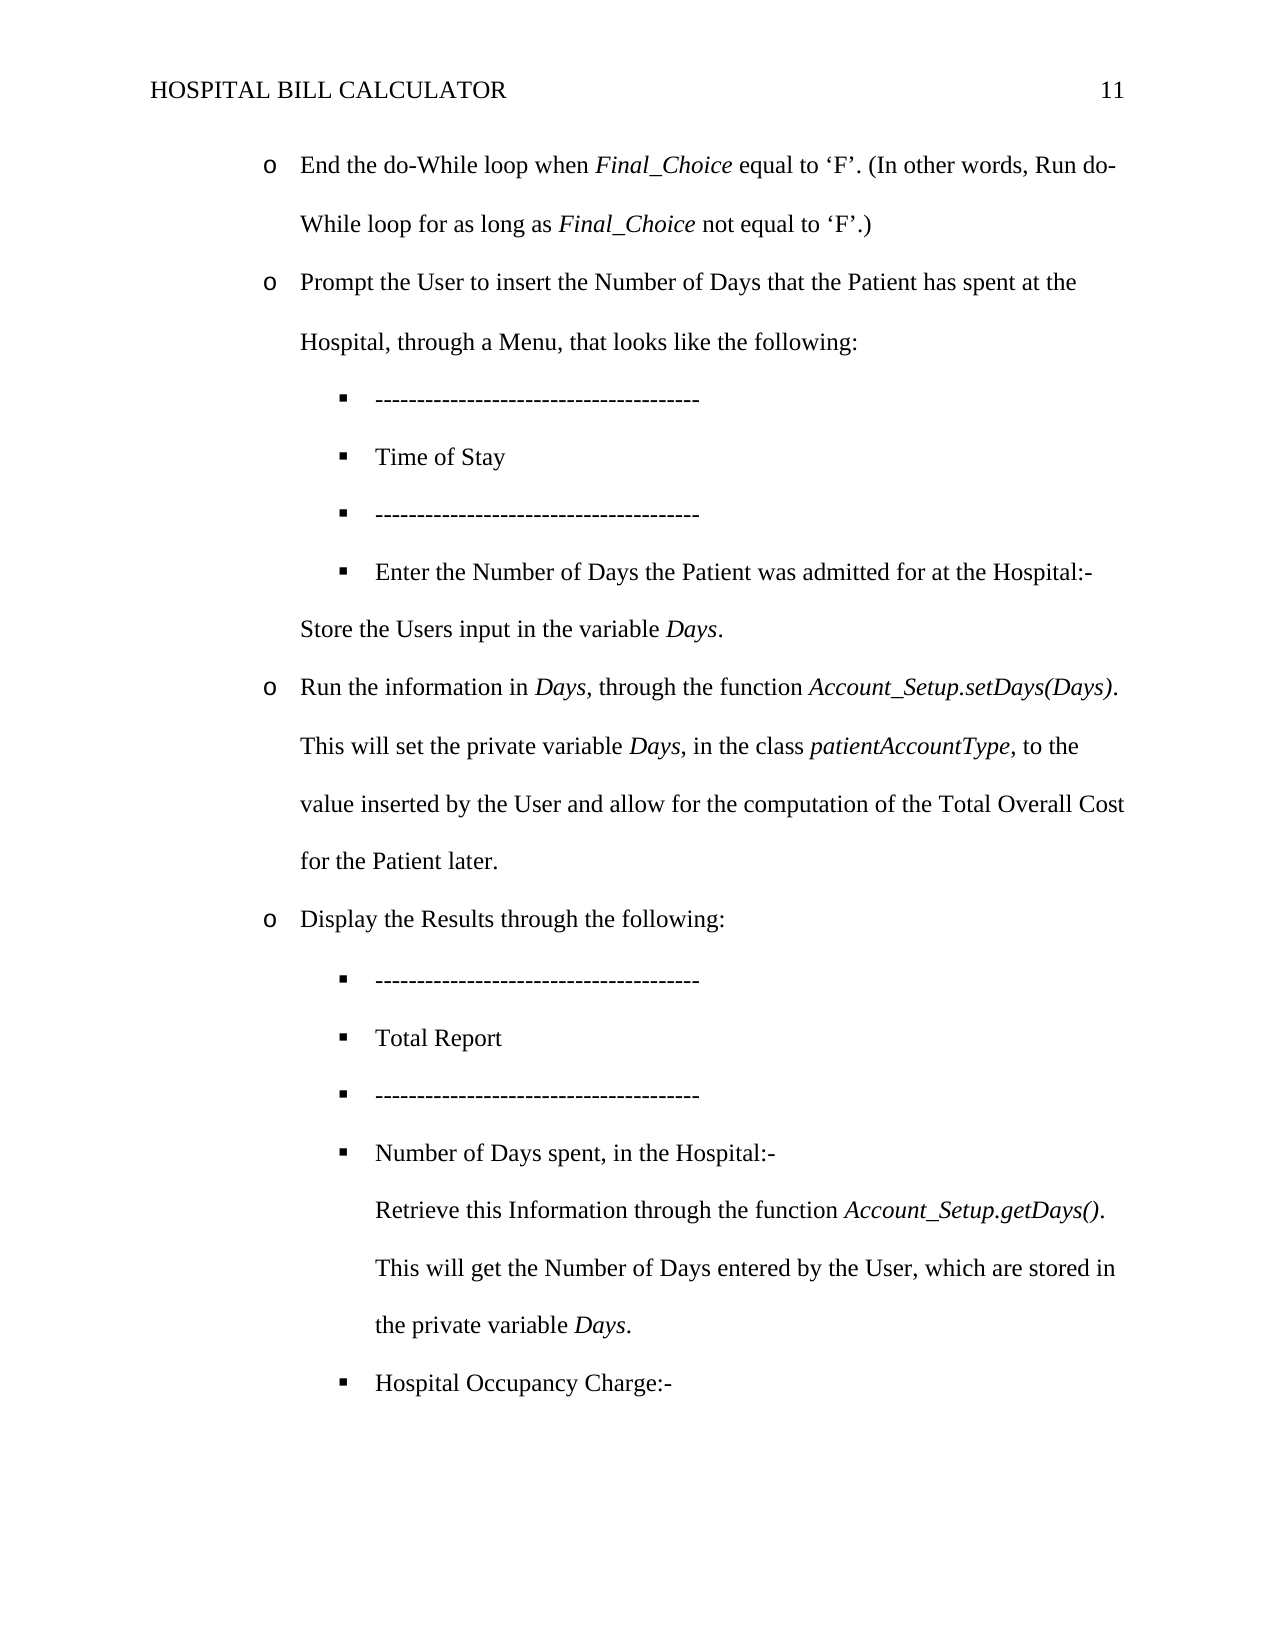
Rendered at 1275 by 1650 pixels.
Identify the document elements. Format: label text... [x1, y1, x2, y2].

list --------------------------------------- [337, 499, 1125, 528]
list Prompt the User to insert the Number of Days that the Patient has spent at the Hospital, through a Menu, that looks like the following: [262, 267, 1125, 355]
list Retrieve this Information through the function Account_Setup.getDays(). This will get the Number of Days entered by the User, which are stored in the private variable Days. [375, 1195, 1125, 1339]
list Hospital Occupancy Charge:- [337, 1368, 1125, 1397]
list Store the Users input in the variable Days. [300, 614, 1125, 643]
list End the do-While loop when Final_Choice equal to ‘F’. (In other words, Run do-While loop for as long as Final_Choice not equal to ‘F’.) [262, 150, 1125, 238]
list --------------------------------------- [337, 384, 1125, 413]
list --------------------------------------- [337, 965, 1125, 994]
list Number of Days spent, in the Hospital:- [337, 1138, 1125, 1167]
list --------------------------------------- [337, 1080, 1125, 1109]
list Run the information in Days, through the function Account_Setup.setDays(Days). This will set the private variable Days, in the class patientAccountType, to the value inserted by the User and allow for the computation of the Total Overall Cost for the Patient later. [262, 672, 1125, 875]
list Enter the Number of Days the Patient was admitted for at the Hospital:- [337, 557, 1125, 585]
list Display the Results through the following: [262, 904, 1125, 934]
list Total Report [337, 1023, 1125, 1052]
list Time of Stay [337, 442, 1125, 470]
